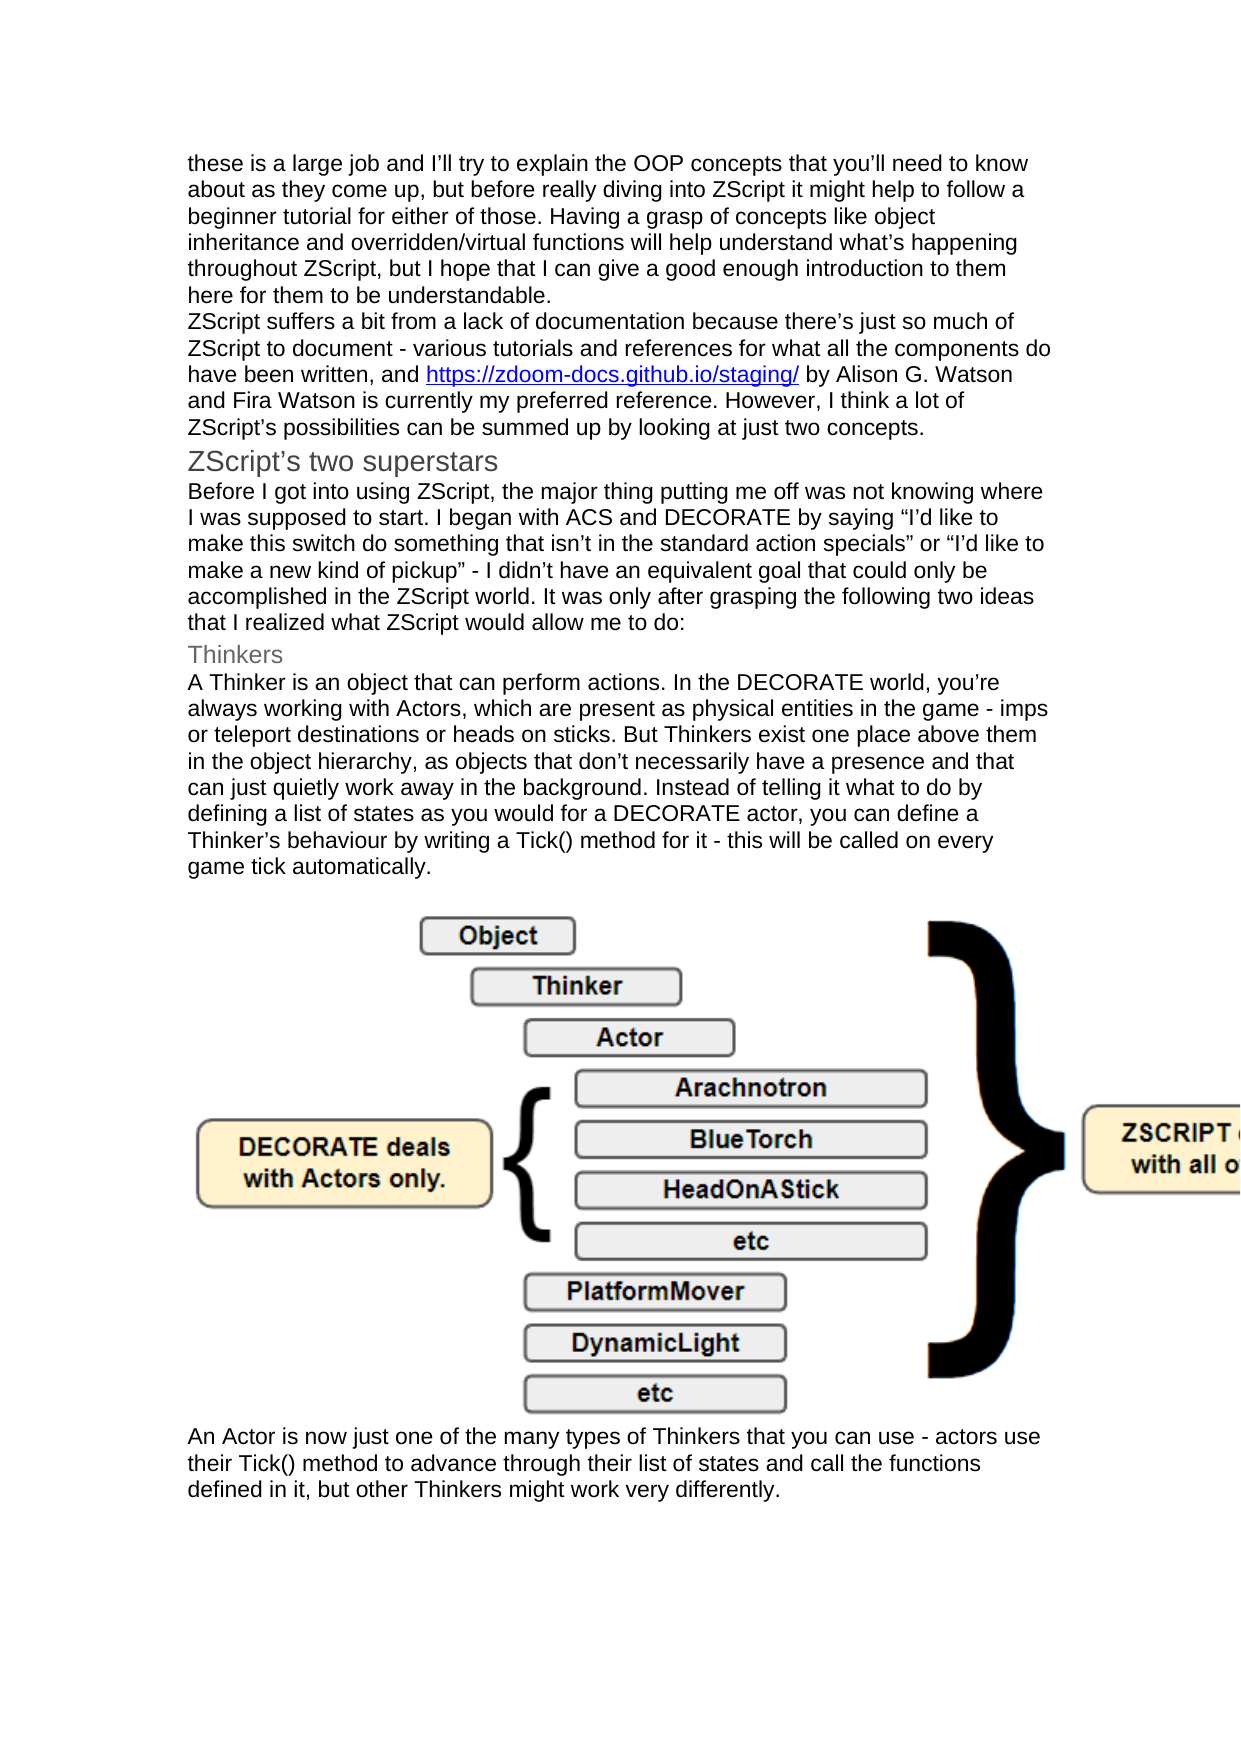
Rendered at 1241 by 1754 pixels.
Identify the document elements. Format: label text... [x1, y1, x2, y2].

text ZScript suffers a bit from a lack of documentation because there’s just so much of ZScript to document - various tutorials and references for what all the components do have been written, and https://zdoom-docs.github.io/staging/ by Alison G. Watson and Fira Watson is currently my preferred reference. However, I think a lot of ZScript’s possibilities can be summed up by looking at just two concepts. [187, 308, 1053, 440]
text An Actor is now just one of the many types of Thinkers that you can use - actors use their Tick() method to advance through their list of states and call the functions defined in it, but other Thinkers might work very differently. [187, 1424, 1053, 1502]
subtitle ZScript’s two superstars [187, 444, 1053, 478]
text Before I got into using ZScript, the major thing putting me off was not knowing where I was supposed to start. I began with ACS and DECORATE by saying “I’d like to make this switch do something that isn’t in the standard action specials” or “I’d like to make a new kind of pickup” - I didn’t have an equivalent goal that could only be accomplished in the ZScript world. It was only after grasping the following two ideas that I realized what ZScript would allow me to do: [187, 478, 1053, 636]
subtitle Thinkers [187, 640, 1053, 669]
picture [187, 879, 1241, 1424]
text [187, 150, 1053, 308]
text A Thinker is an object that can perform actions. In the DECORATE world, you’re always working with Actors, which are present as physical entities in the game - imps or teleport destinations or heads on sticks. But Thinkers exist one place above them in the object hierarchy, as objects that don’t necessarily have a presence and that can just quietly work away in the background. Instead of telling it what to do by defining a list of states as you would for a DECORATE actor, you can define a Thinker’s behaviour by writing a Tick() method for it - this will be called on every game tick automatically. [187, 669, 1053, 879]
